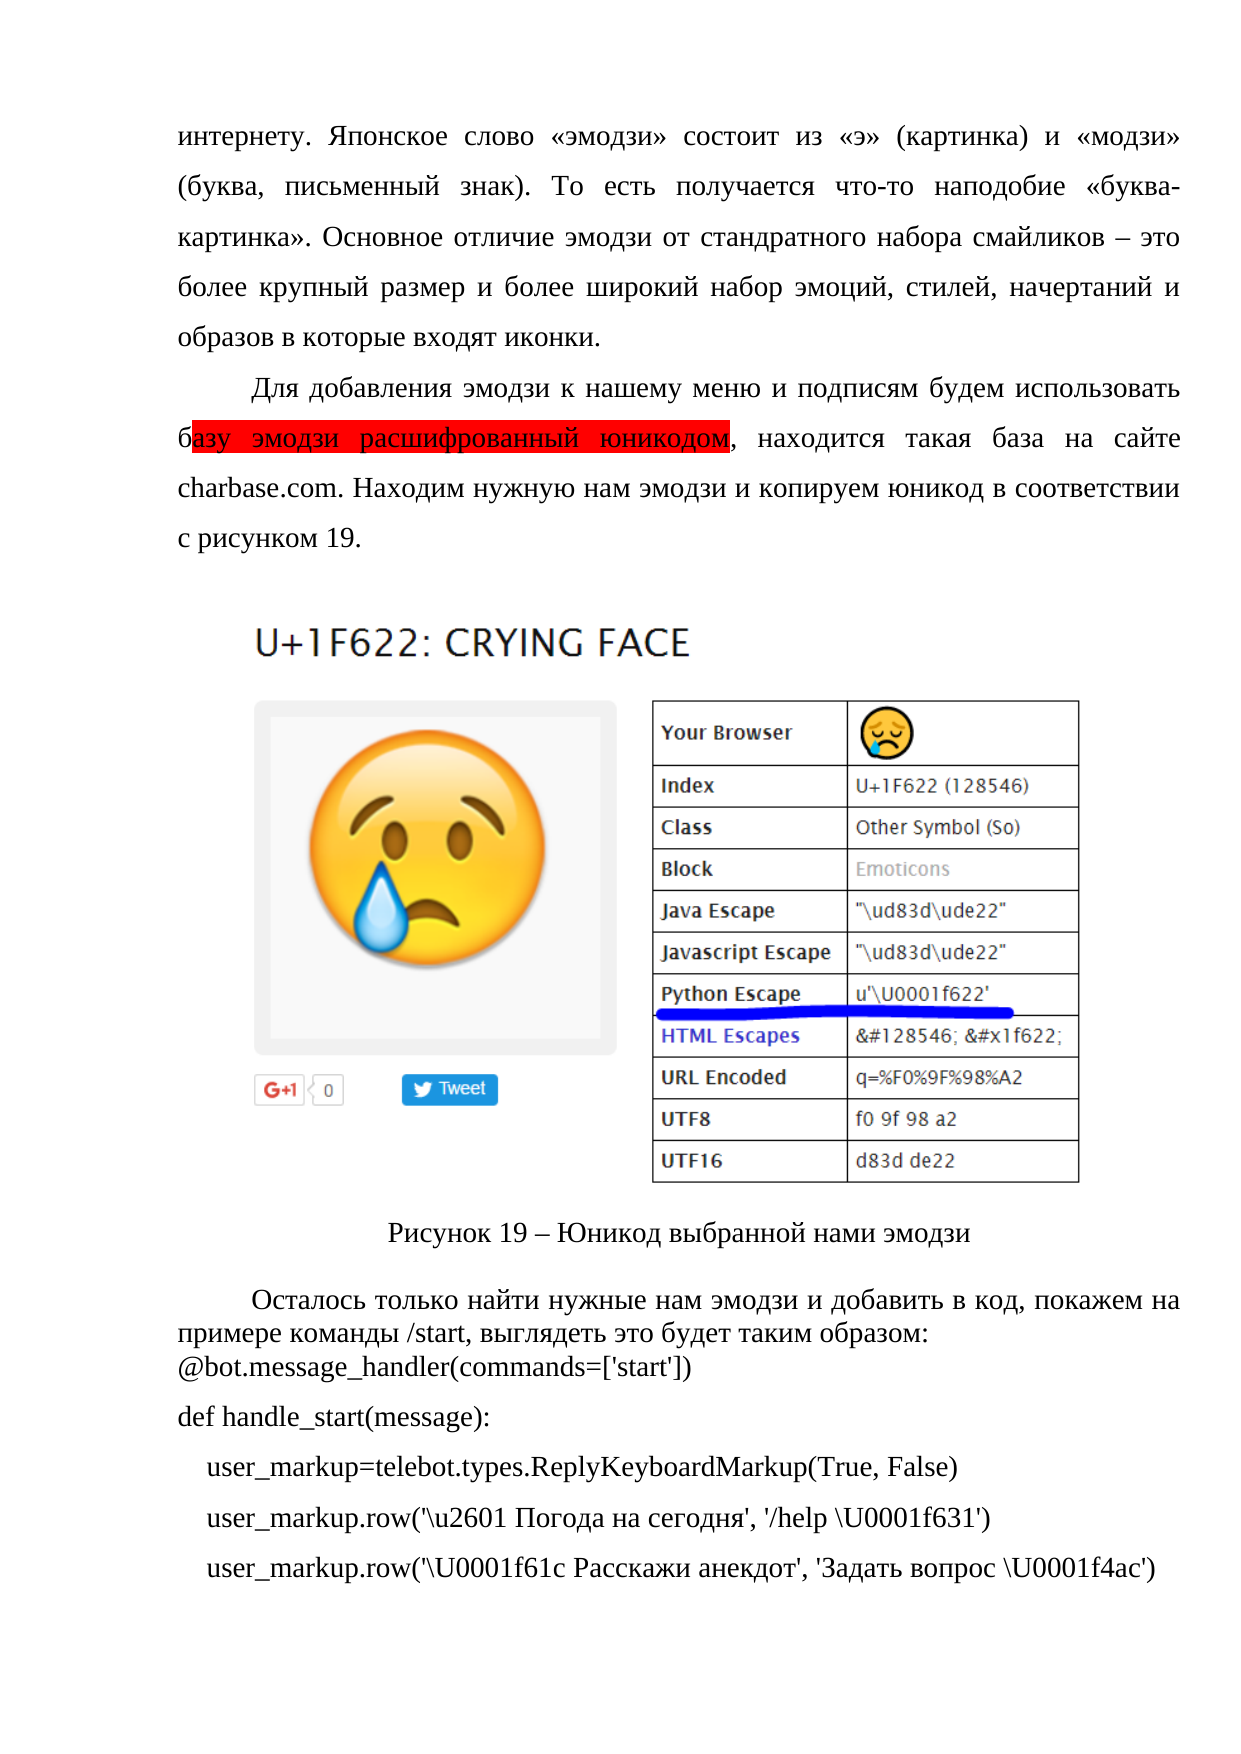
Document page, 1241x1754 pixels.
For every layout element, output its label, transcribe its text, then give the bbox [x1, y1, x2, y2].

text Рисунок 19 – Юникод выбранной нами эмодзи [177, 1215, 1181, 1248]
text Осталось только найти нужные нам эмодзи и добавить в код, покажем на примере команды /start, выглядеть это будет таким образом: [177, 1282, 1181, 1349]
text user_markup=telebot.types.ReplyKeyboardMarkup(True, False) [177, 1449, 1181, 1483]
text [177, 118, 1181, 353]
text def handle_start(message): [177, 1399, 1181, 1433]
text @bot.message_handler(commands=['start']) [177, 1349, 1181, 1382]
text Для добавления эмодзи к нашему меню и подписям будем использовать базу эмодзи расшифрованный юникодом, находится такая база на сайте charbase.com. Находим нужную нам эмодзи и копируем юникод в соответствии с рисунком 19. [177, 370, 1181, 554]
text user_markup.row('\u2601 Погода на сегодня', '/help \U0001f631') [177, 1500, 1181, 1533]
picture [253, 621, 1105, 1198]
text user_markup.row('\U0001f61c Расскажи анекдот', 'Задать вопрос \U0001f4ac') [177, 1550, 1181, 1584]
